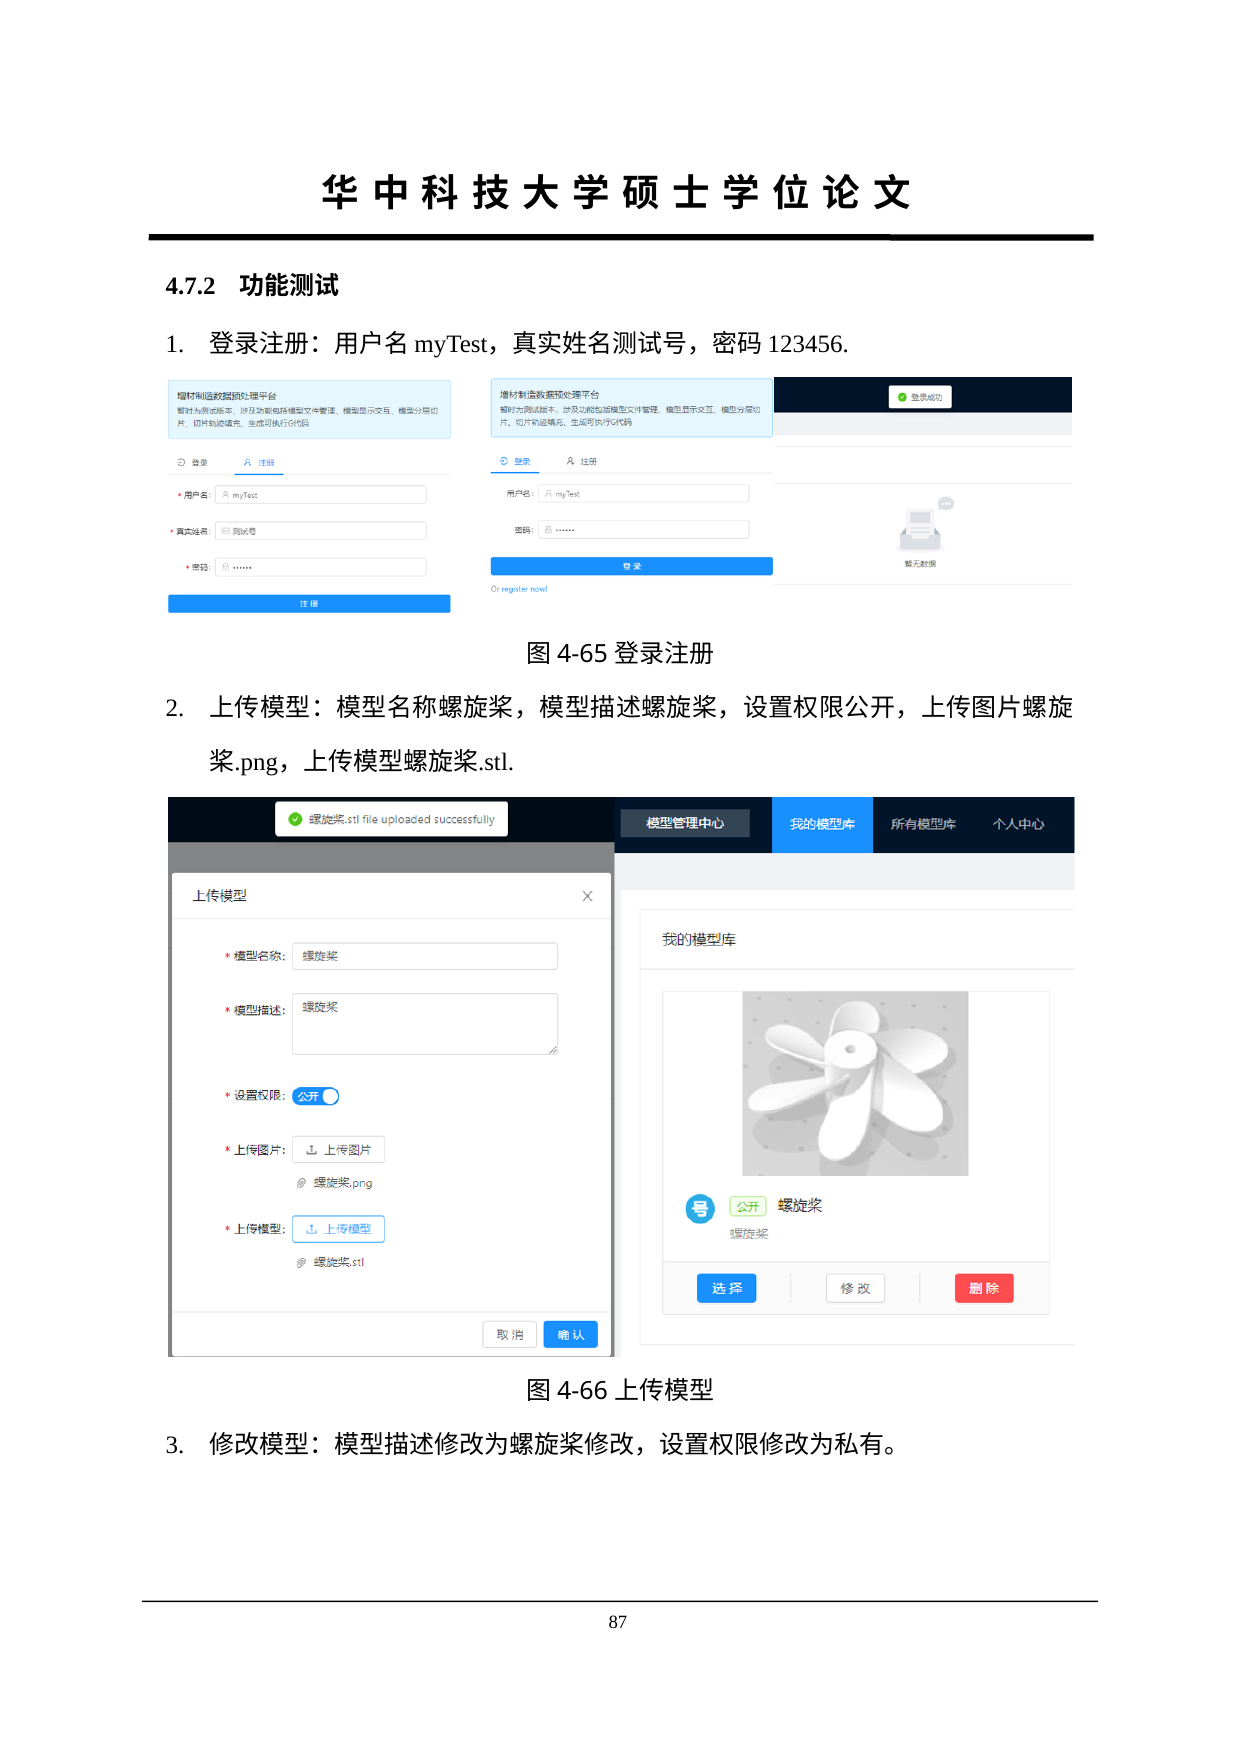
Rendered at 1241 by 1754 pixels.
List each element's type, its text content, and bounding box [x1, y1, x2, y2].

list 登录注册：用户名myTest，真实姓名测试号，密码123456. [165, 323, 1075, 359]
picture [165, 796, 1075, 1357]
list 上传模型：模型名称螺旋桨，模型描述螺旋桨，设置权限公开，上传图片螺旋桨.png，上传模型螺旋桨.stl. [165, 687, 1075, 778]
picture [165, 377, 1075, 619]
list 修改模型：模型描述修改为螺旋桨修改，设置权限修改为私有。 [165, 1425, 1075, 1461]
subtitle 功能测试 [165, 266, 1075, 302]
